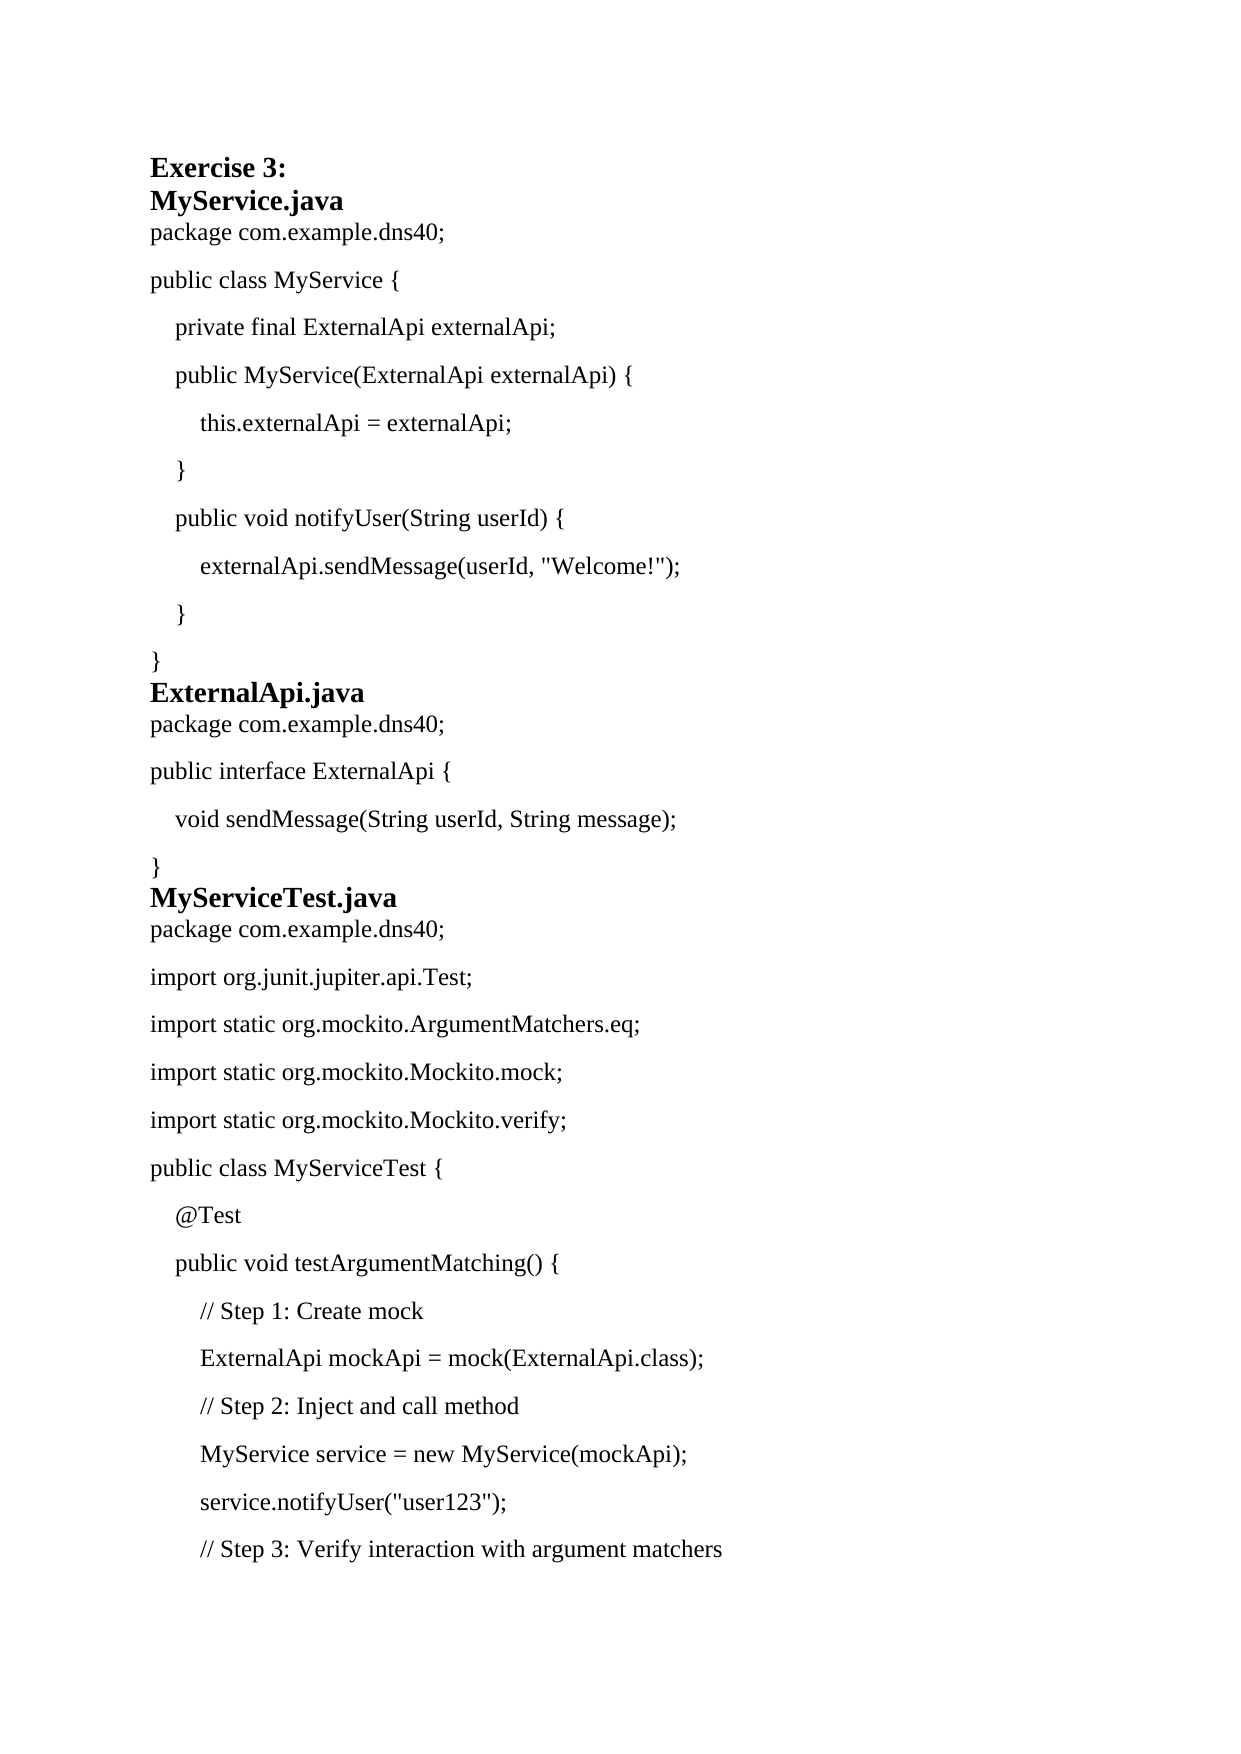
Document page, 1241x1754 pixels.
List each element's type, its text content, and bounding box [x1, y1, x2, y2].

text Exercise 3: [150, 150, 1090, 183]
text import static org.mockito.ArgumentMatchers.eq; [150, 1009, 1090, 1038]
text ExternalApi.java [150, 675, 1090, 709]
text public class MyServiceTest { [150, 1153, 1090, 1181]
text externalApi.sendMessage(userId, "Welcome!"); [150, 551, 1090, 580]
text MyService.java [150, 183, 1090, 217]
text } [150, 456, 1090, 484]
text import static org.mockito.Mockito.verify; [150, 1105, 1090, 1134]
text private final ExternalApi externalApi; [150, 312, 1090, 341]
text import static org.mockito.Mockito.mock; [150, 1057, 1090, 1086]
text ExternalApi mockApi = mock(ExternalApi.class); [150, 1343, 1090, 1372]
text this.externalApi = externalApi; [150, 408, 1090, 437]
text } [150, 852, 1090, 881]
text // Step 3: Verify interaction with argument matchers [150, 1534, 1090, 1563]
text public MyService(ExternalApi externalApi) { [150, 360, 1090, 389]
text public interface ExternalApi { [150, 756, 1090, 785]
text } [150, 646, 1090, 675]
text service.notifyUser("user123"); [150, 1487, 1090, 1515]
text public class MyService { [150, 265, 1090, 293]
text } [150, 599, 1090, 627]
text package com.example.dns40; [150, 709, 1090, 737]
text // Step 2: Inject and call method [150, 1391, 1090, 1420]
text // Step 1: Create mock [150, 1296, 1090, 1324]
text @Test [150, 1200, 1090, 1229]
text MyService service = new MyService(mockApi); [150, 1439, 1090, 1468]
text public void testArgumentMatching() { [150, 1248, 1090, 1277]
text package com.example.dns40; [150, 217, 1090, 246]
text MyServiceTest.java [150, 881, 1090, 914]
text package com.example.dns40; [150, 914, 1090, 943]
text public void notifyUser(String userId) { [150, 503, 1090, 532]
text void sendMessage(String userId, String message); [150, 804, 1090, 833]
text import org.junit.jupiter.api.Test; [150, 962, 1090, 991]
